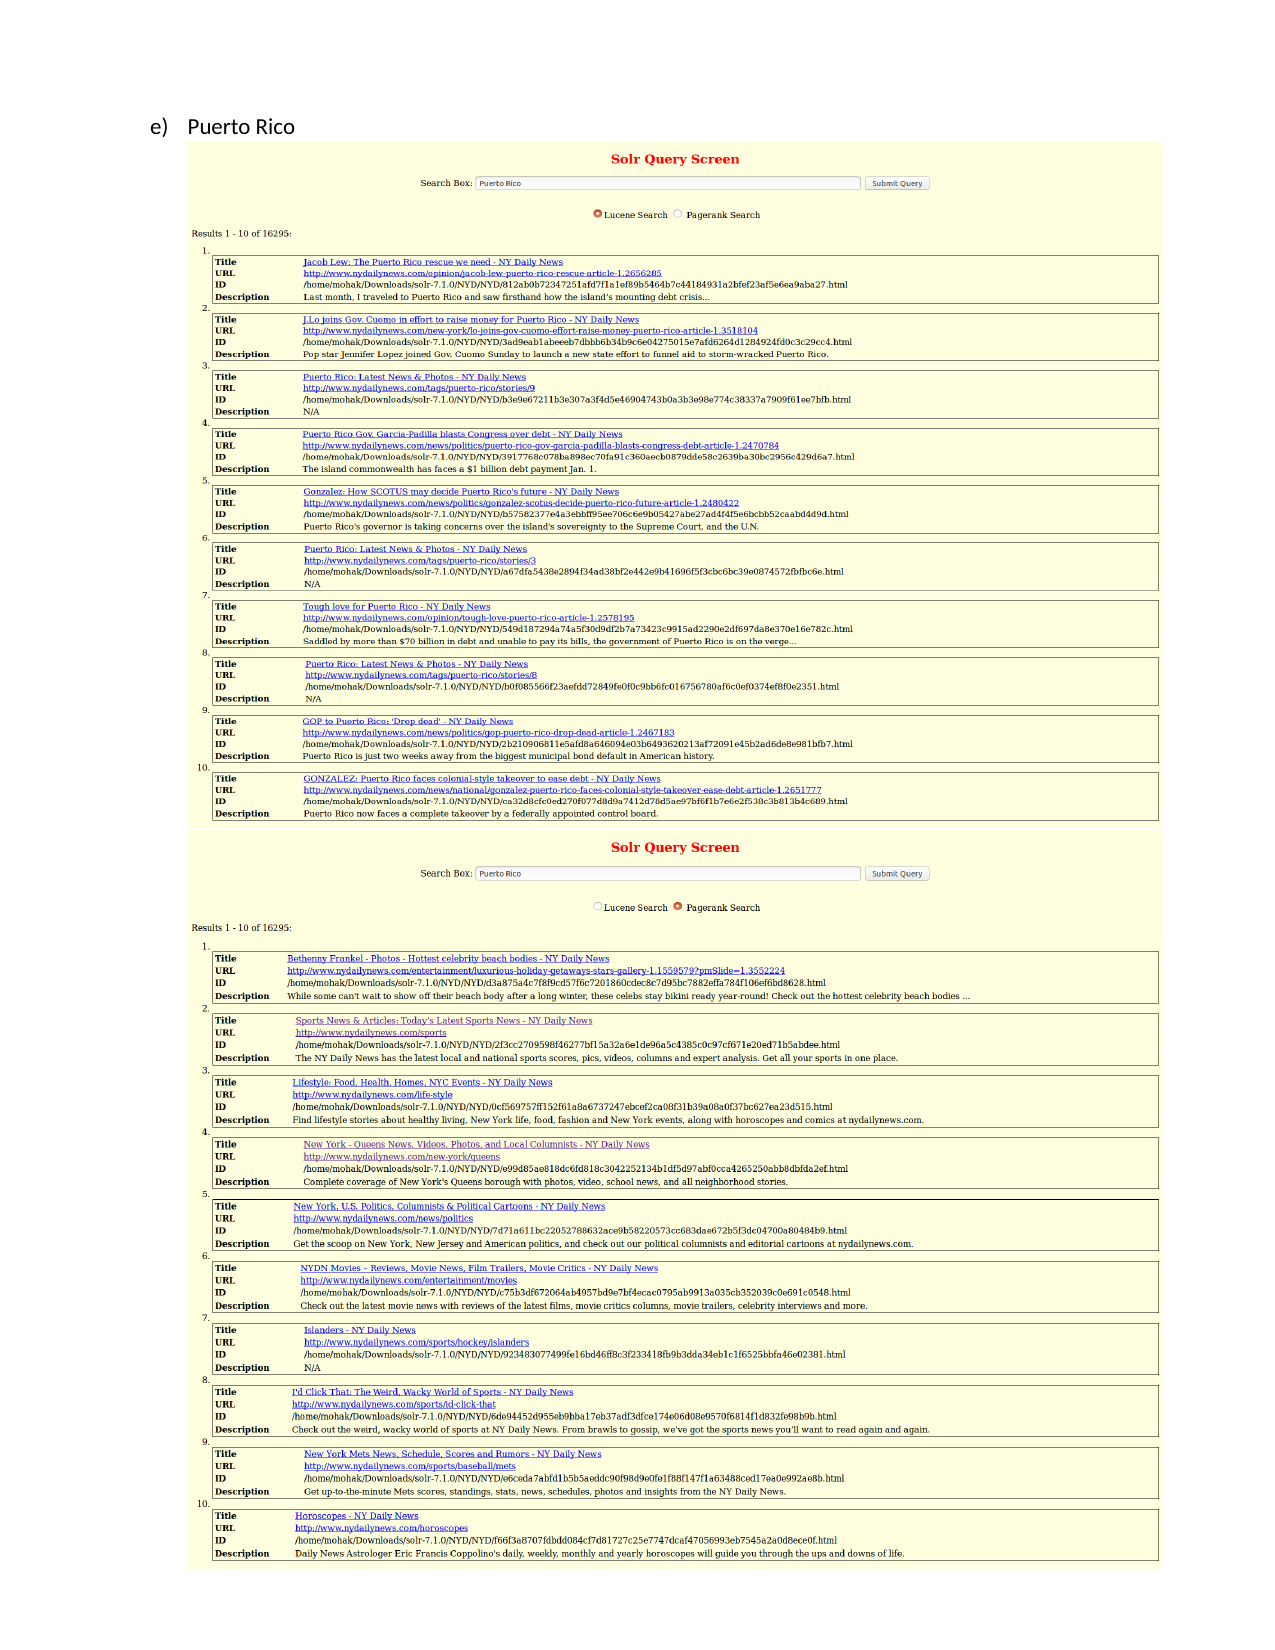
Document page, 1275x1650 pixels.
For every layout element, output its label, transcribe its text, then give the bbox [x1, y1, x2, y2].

picture [187, 142, 1163, 828]
picture [187, 830, 1163, 1569]
list Puerto Rico [150, 112, 1125, 141]
